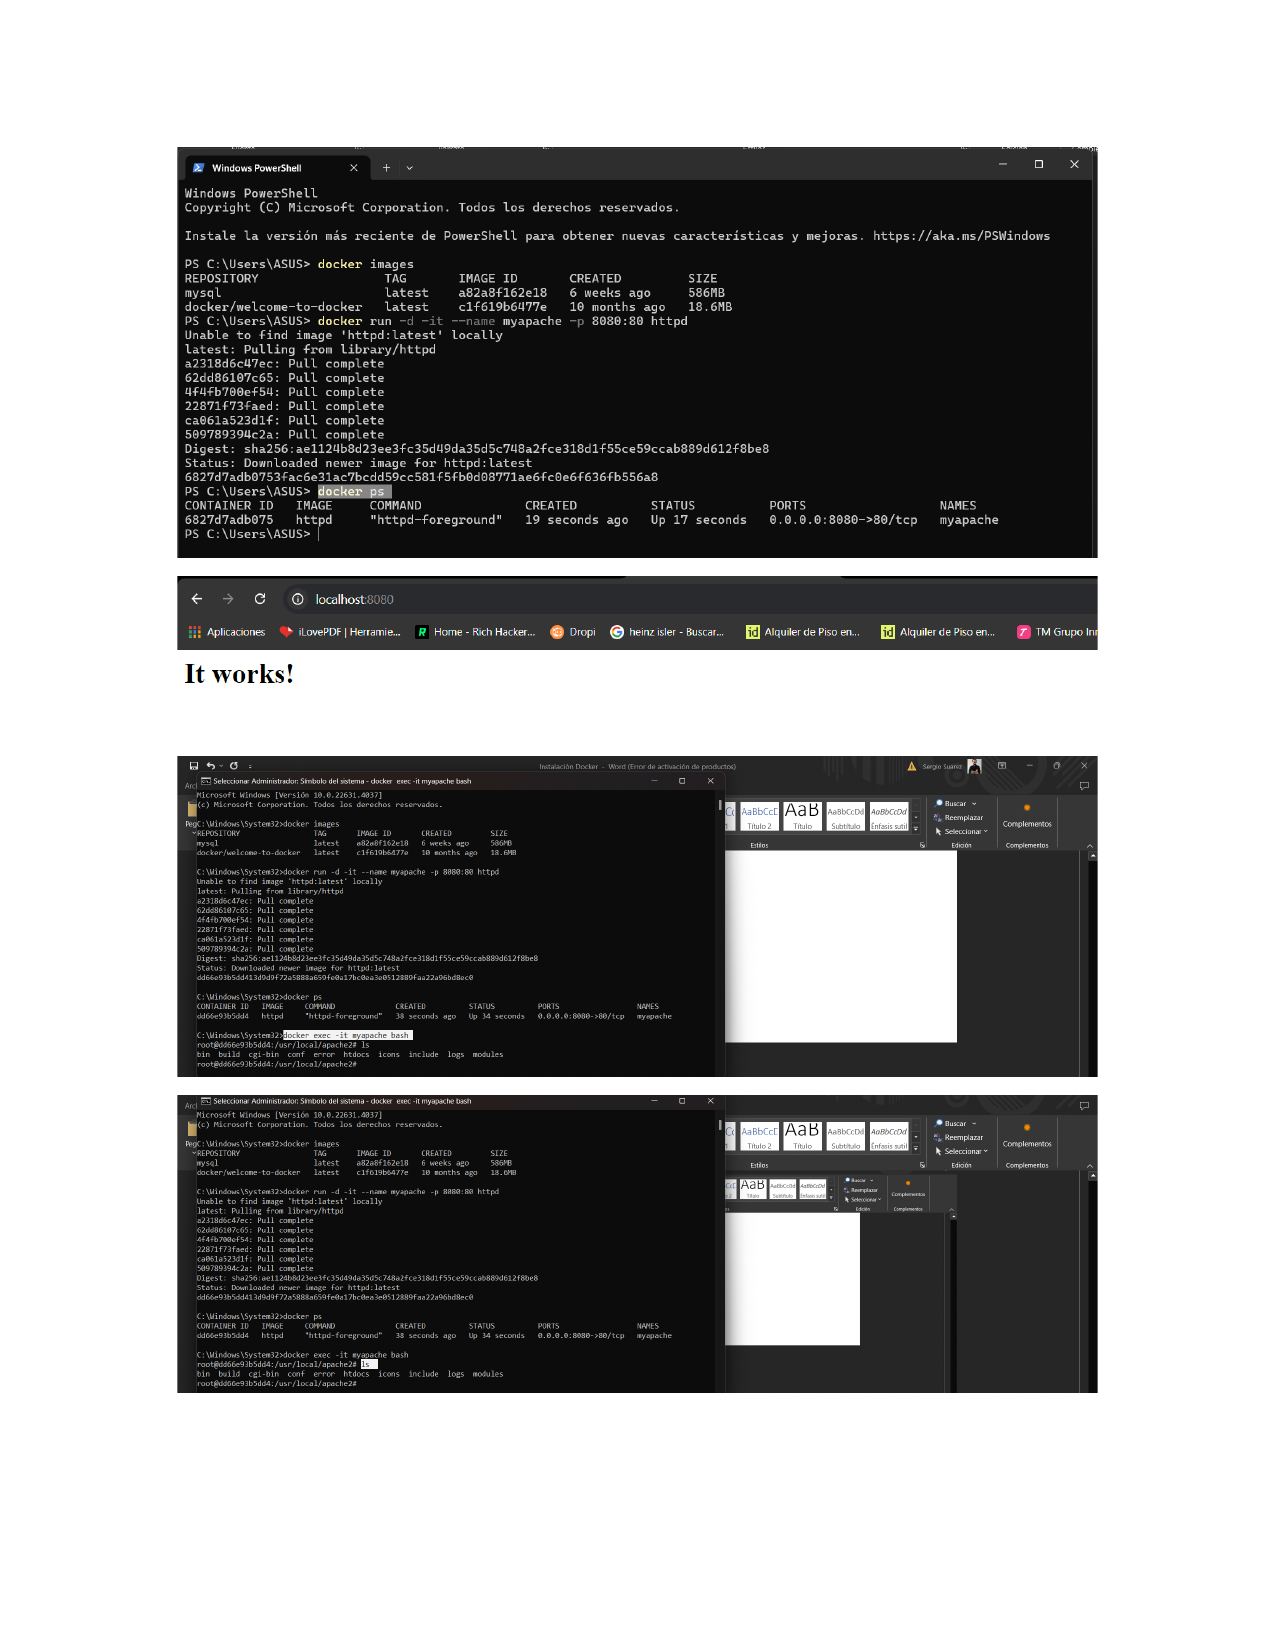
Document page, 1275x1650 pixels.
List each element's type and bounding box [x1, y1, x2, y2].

picture [177, 756, 1098, 1077]
picture [177, 1095, 1098, 1393]
picture [177, 147, 1098, 558]
picture [177, 576, 1098, 738]
